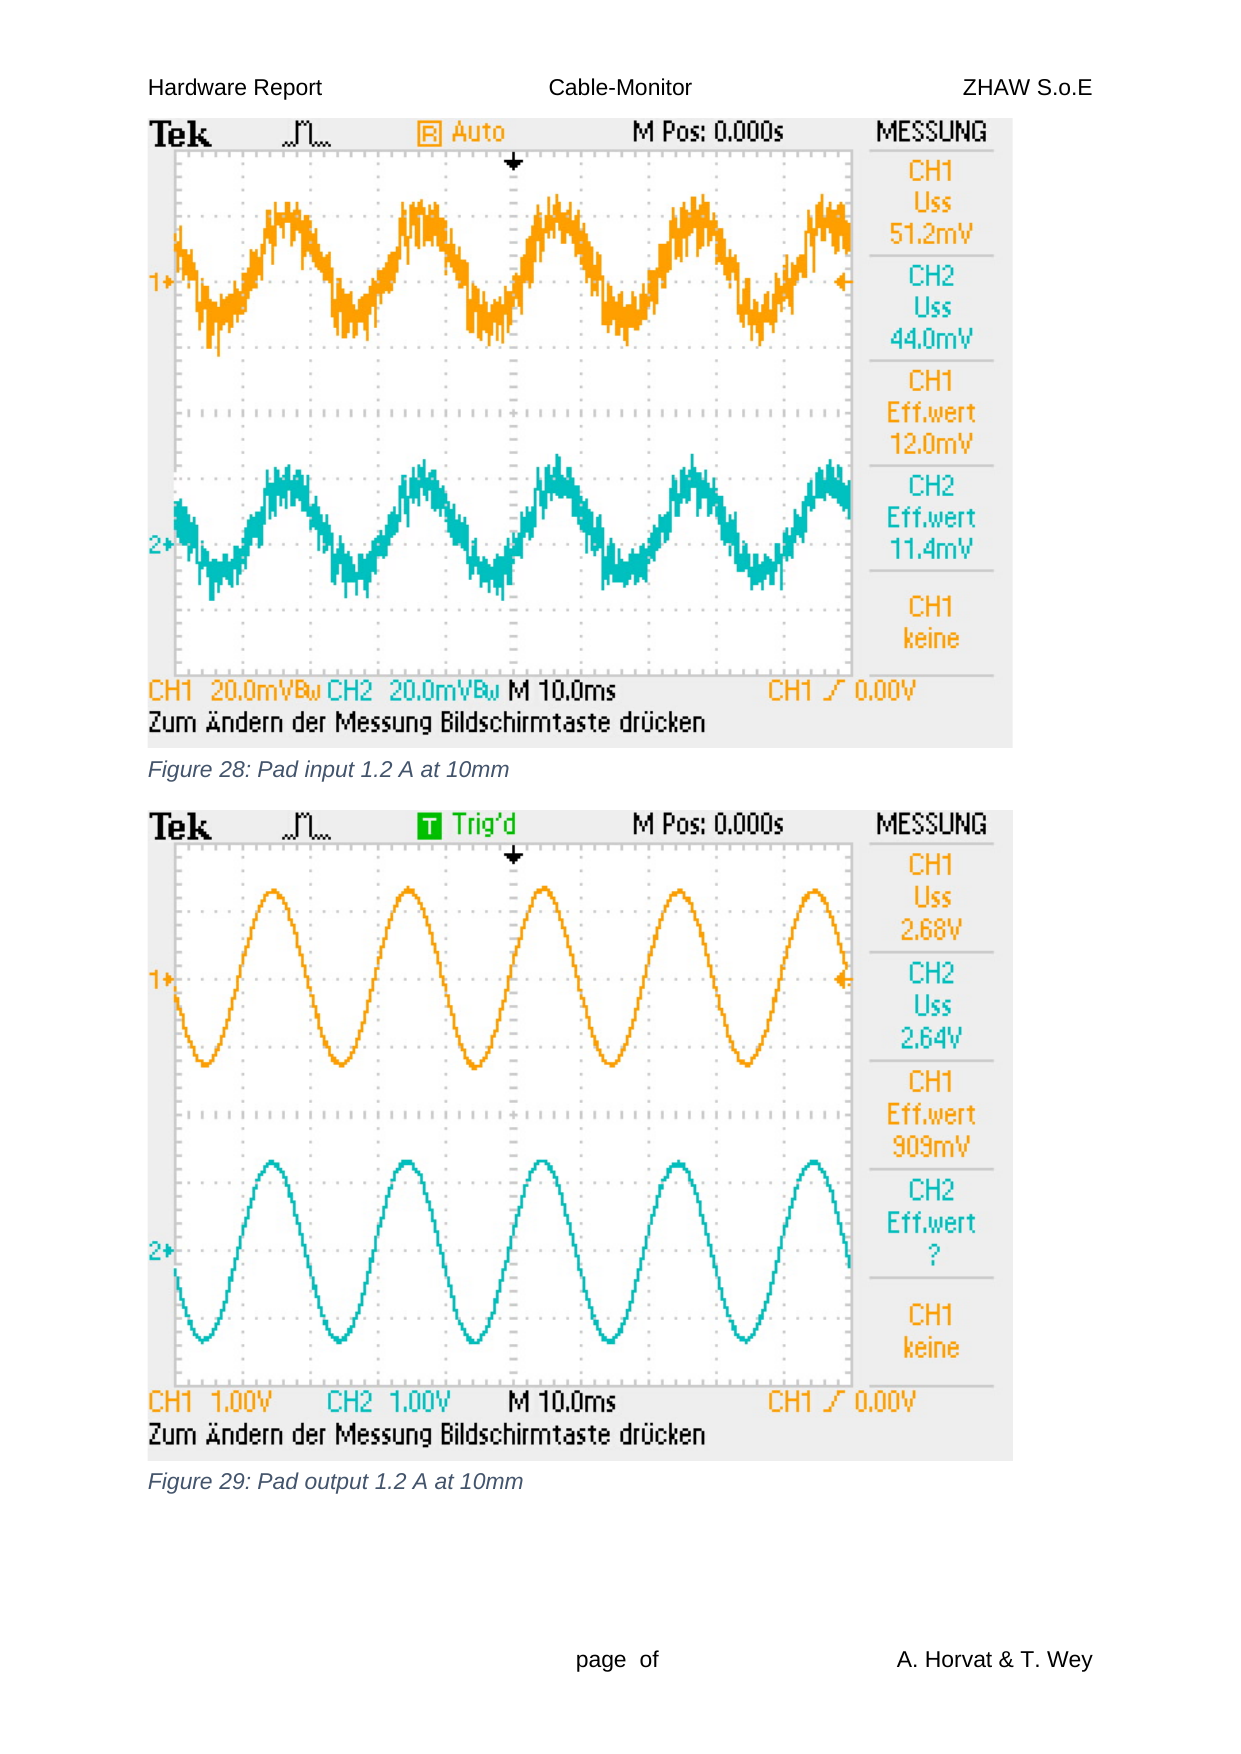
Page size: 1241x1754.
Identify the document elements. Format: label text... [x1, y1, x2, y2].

picture [147, 810, 1013, 1461]
picture [147, 118, 1013, 748]
text Figure 28: Pad input 1.2 A at 10mm [148, 756, 1092, 782]
text Figure 29: Pad output 1.2 A at 10mm [148, 1468, 1092, 1494]
